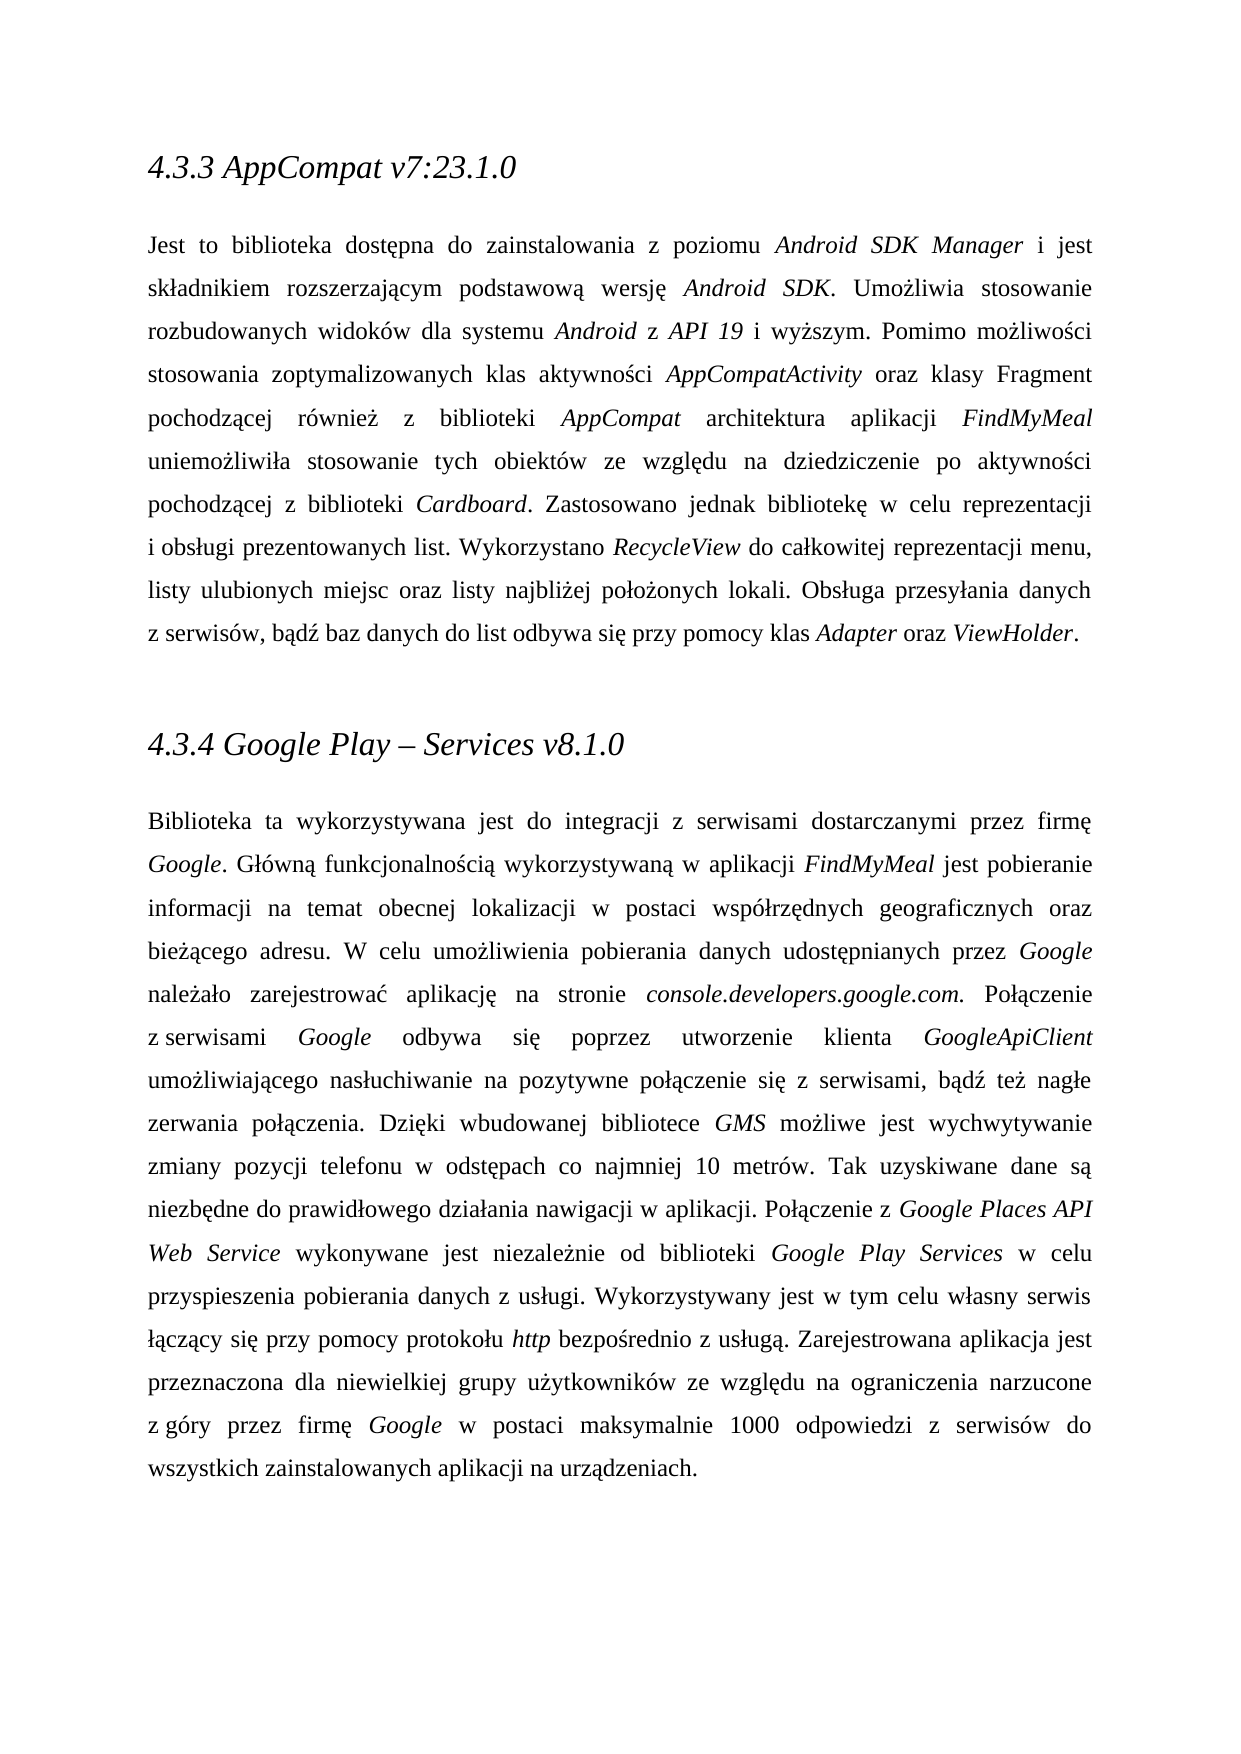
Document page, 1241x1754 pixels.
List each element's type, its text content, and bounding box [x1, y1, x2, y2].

subtitle AppCompat v7:23.1.0 [148, 148, 1092, 186]
subtitle Google Play – Services v8.1.0 [148, 724, 1092, 762]
text Biblioteka ta wykorzystywana jest do integracji z serwisami dostarczanymi przez firmę Google. Główną funkcjonalnością wykorzystywaną w aplikacji FindMyMeal jest pobieranie informacji na temat obecnej lokalizacji w postaci współrzędnych geograficznych oraz bieżącego adresu. W celu umożliwienia pobierania danych udostępnianych przez Google należało zarejestrować aplikację na stronie console.developers.google.com. Połączenie z serwisami Google odbywa się poprzez utworzenie klienta GoogleApiClient umożliwiającego nasłuchiwanie na pozytywne połączenie się z serwisami, bądź też nagłe zerwania połączenia. Dzięki wbudowanej bibliotece GMS możliwe jest wychwytywanie zmiany pozycji telefonu w odstępach co najmniej 10 metrów. Tak uzyskiwane dane są niezbędne do prawidłowego działania nawigacji w aplikacji. Połączenie z Google Places API Web Service wykonywane jest niezależnie od biblioteki Google Play Services w celu przyspieszenia pobierania danych z usługi. Wykorzystywany jest w tym celu własny serwis łączący się przy pomocy protokołu http bezpośrednio z usługą. Zarejestrowana aplikacja jest przeznaczona dla niewielkiej grupy użytkowników ze względu na ograniczenia narzucone z góry przez firmę Google w postaci maksymalnie 1000 odpowiedzi z serwisów do wszystkich zainstalowanych aplikacji na urządzeniach. [148, 806, 1092, 1482]
text Jest to biblioteka dostępna do zainstalowania z poziomu Android SDK Manager i jest składnikiem rozszerzającym podstawową wersję Android SDK. Umożliwia stosowanie rozbudowanych widoków dla systemu Android z API 19 i wyższym. Pomimo możliwości stosowania zoptymalizowanych klas aktywności AppCompatActivity oraz klasy Fragment pochodzącej również z biblioteki AppCompat architektura aplikacji FindMyMeal uniemożliwiła stosowanie tych obiektów ze względu na dziedziczenie po aktywności pochodzącej z biblioteki Cardboard. Zastosowano jednak bibliotekę w celu reprezentacji i obsługi prezentowanych list. Wykorzystano RecycleView do całkowitej reprezentacji menu, listy ulubionych miejsc oraz listy najbliżej położonych lokali. Obsługa przesyłania danych z serwisów, bądź baz danych do list odbywa się przy pomocy klas Adapter oraz ViewHolder. [148, 230, 1092, 647]
